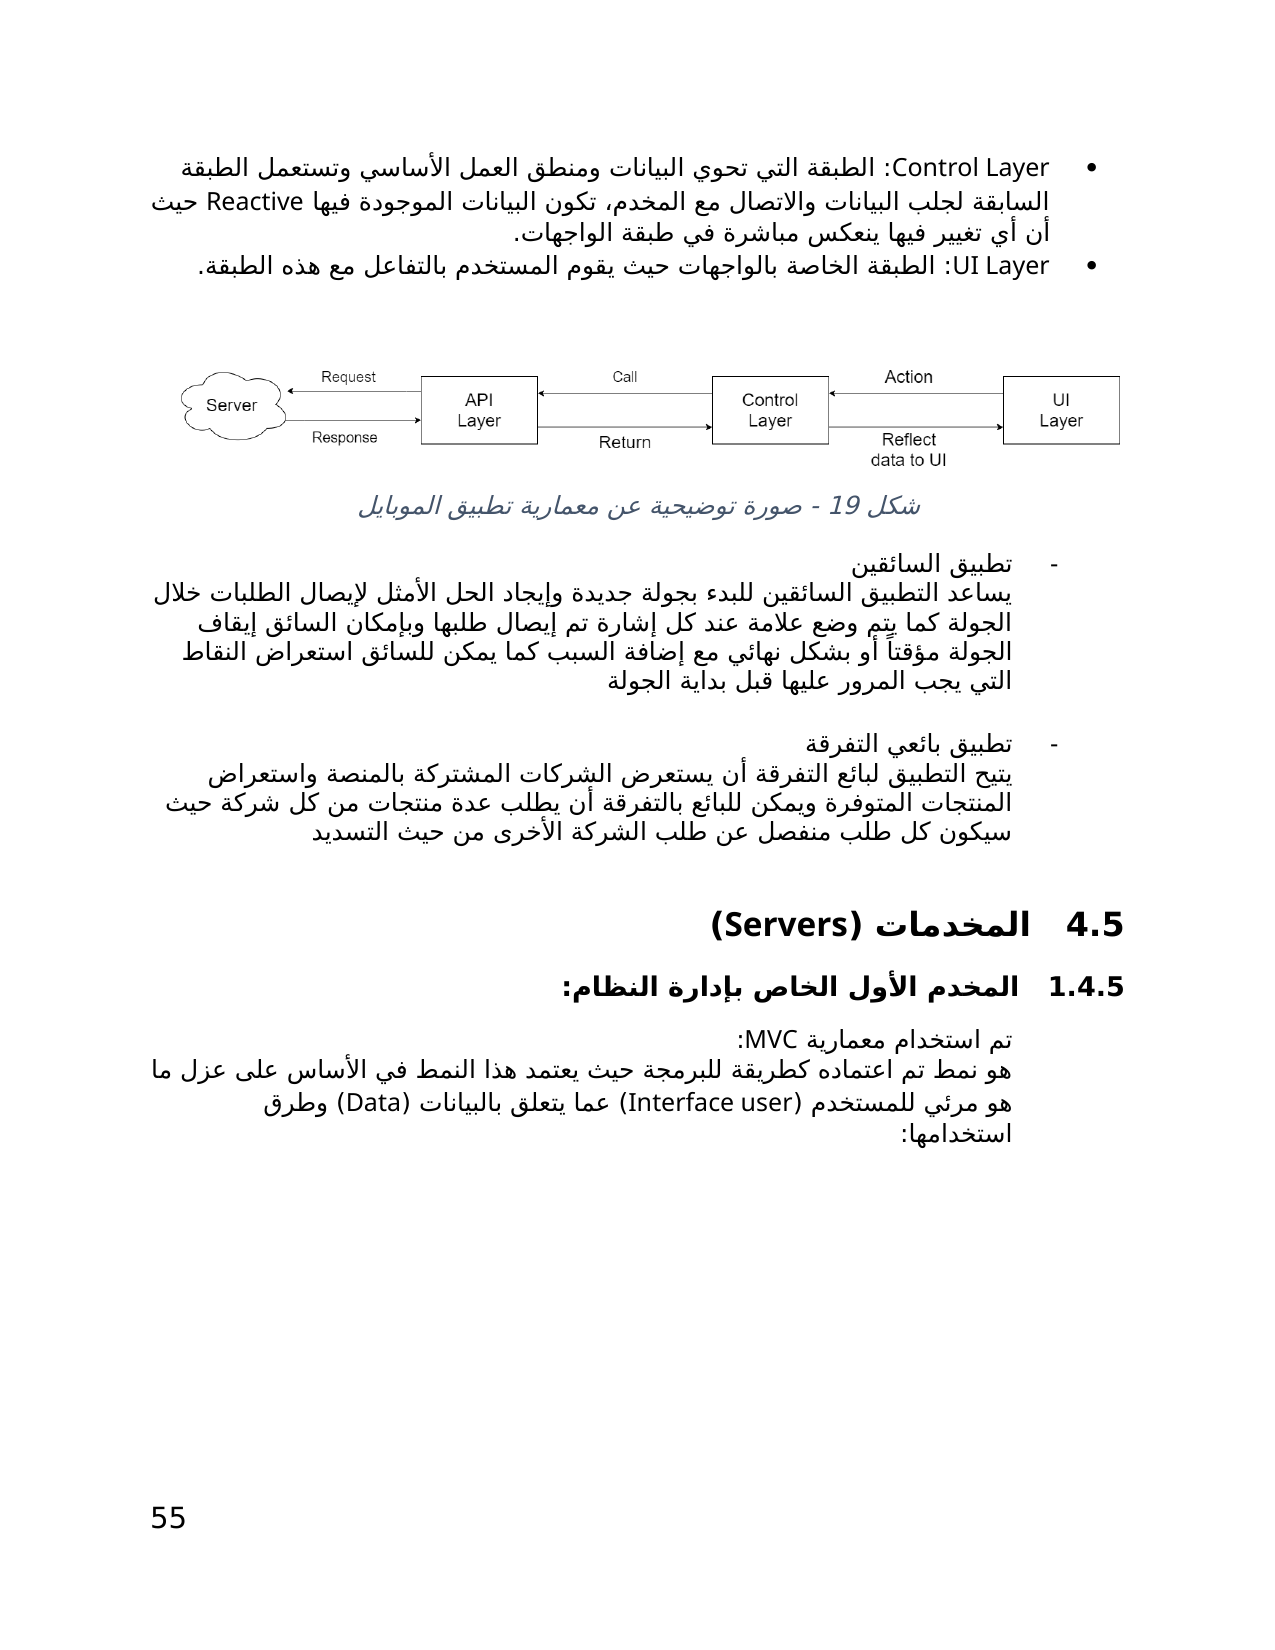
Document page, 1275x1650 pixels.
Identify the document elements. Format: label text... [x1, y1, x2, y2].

title 4.5 المخدمات (Servers) [150, 900, 1125, 946]
picture [150, 340, 1125, 475]
list تطبيق بائعي التفرقة [150, 729, 1050, 759]
list تطبيق السائقين [150, 549, 1050, 579]
title 1.4.5 المخدم الأول الخاص بإدارة النظام: [150, 971, 1125, 1002]
text يتيح التطبيق لبائع التفرقة أن يستعرض الشركات المشتركة بالمنصة واستعراض المنتجات المتوفرة ويمكن للبائع بالتفرقة أن يطلب عدة منتجات من كل شركة حيث سيكون كل طلب منفصل عن طلب الشركة الأخرى من حيث التسديد [150, 759, 1012, 846]
text يساعد التطبيق السائقين للبدء بجولة جديدة وإيجاد الحل الأمثل لإيصال الطلبات خلال الجولة كما يتم وضع علامة عند كل إشارة تم إيصال طلبها وبإمكان السائق إيقاف الجولة مؤقتاً أو بشكل نهائي مع إضافة السبب كما يمكن للسائق استعراض النقاط التي يجب المرور عليها قبل بداية الجولة [150, 579, 1012, 695]
text هو نمط تم اعتماده كطريقة للبرمجة حيث يعتمد هذا النمط في الأساس على عزل ما هو مرئي للمستخدم (Interface user) عما يتعلق بالبيانات (Data) وطرق استخدامها: [150, 1056, 1012, 1148]
list Control Layer: الطبقة التي تحوي البيانات ومنطق العمل الأساسي وتستعمل الطبقة السابقة لجلب البيانات والاتصال مع المخدم، تكون البيانات الموجودة فيها Reactive حيث أن أي تغيير فيها ينعكس مباشرة في طبقة الواجهات. [150, 150, 1087, 247]
list UI Layer: الطبقة الخاصة بالواجهات حيث يقوم المستخدم بالتفاعل مع هذه الطبقة. [150, 247, 1087, 281]
text تم استخدام معمارية MVC: [150, 1022, 1012, 1056]
